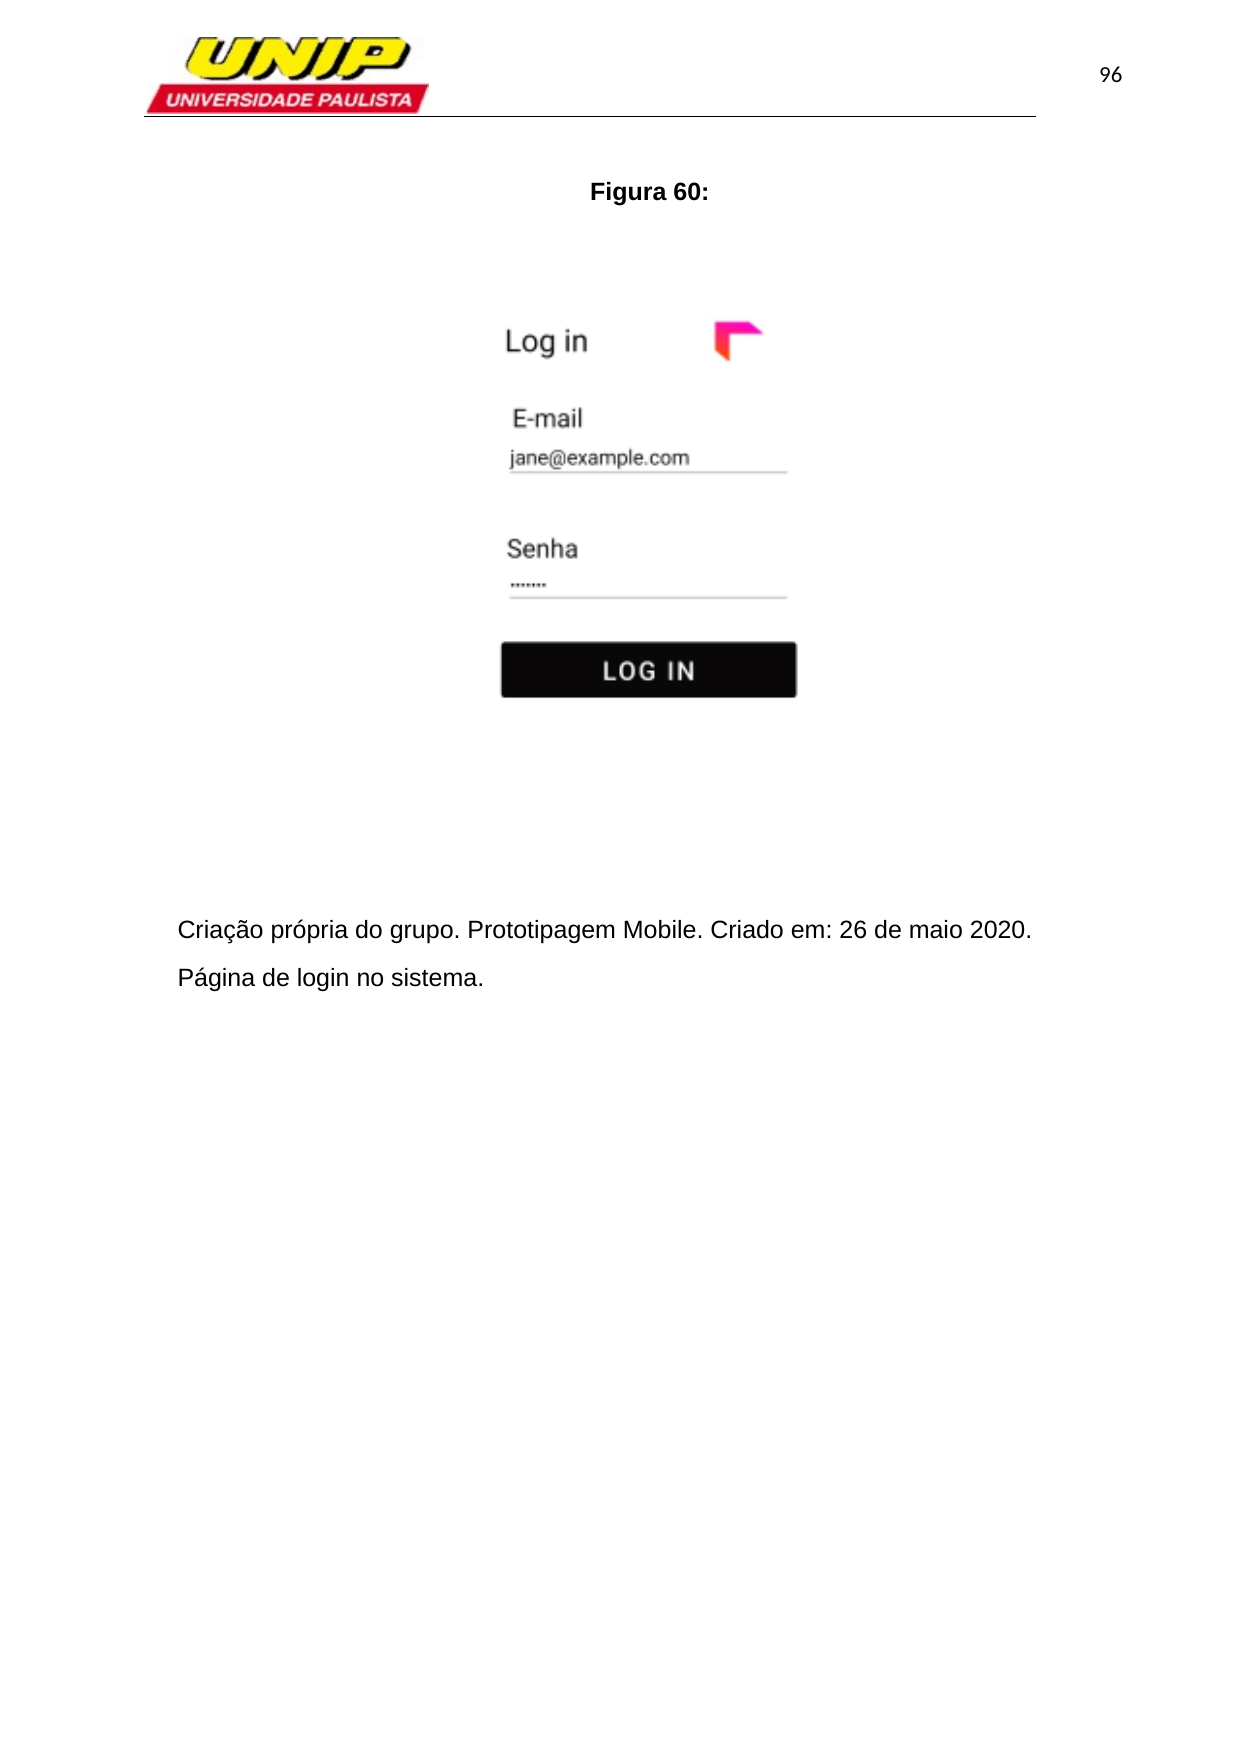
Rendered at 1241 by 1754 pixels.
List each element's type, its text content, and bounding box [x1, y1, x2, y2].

text Criação própria do grupo. Prototipagem Mobile. Criado em: 26 de maio 2020. [177, 915, 1122, 944]
picture [475, 225, 825, 849]
picture [146, 37, 429, 114]
text Figura 60: [177, 177, 1122, 206]
text Página de login no sistema. [177, 963, 1122, 991]
